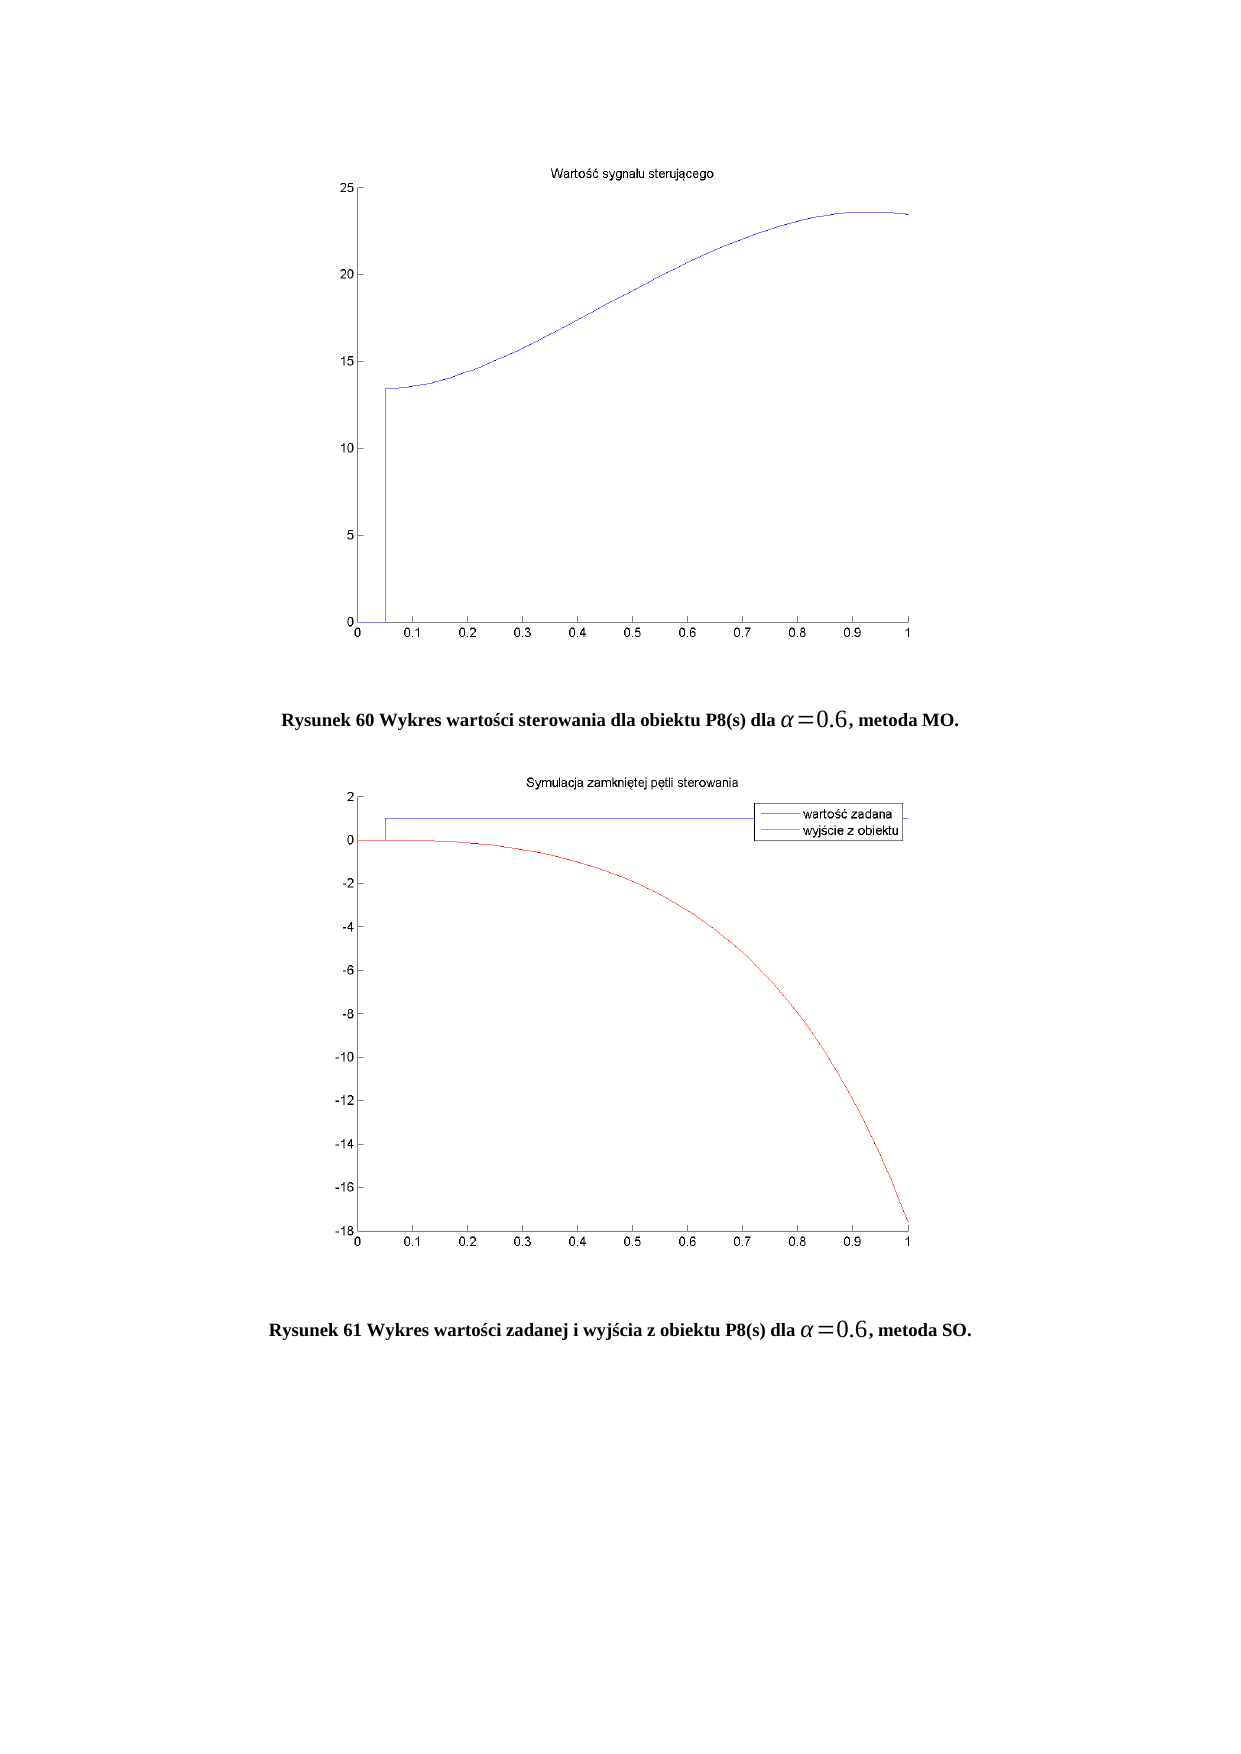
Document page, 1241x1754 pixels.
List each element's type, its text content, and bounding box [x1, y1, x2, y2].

text Rysunek 60 Wykres wartości sterowania dla obiektu P8(s) dla , metoda MO. [148, 706, 1093, 734]
picture [265, 147, 975, 680]
text Rysunek 61 Wykres wartości zadanej i wyjścia z obiektu P8(s) dla , metoda SO. [148, 1316, 1093, 1343]
picture [265, 757, 975, 1289]
